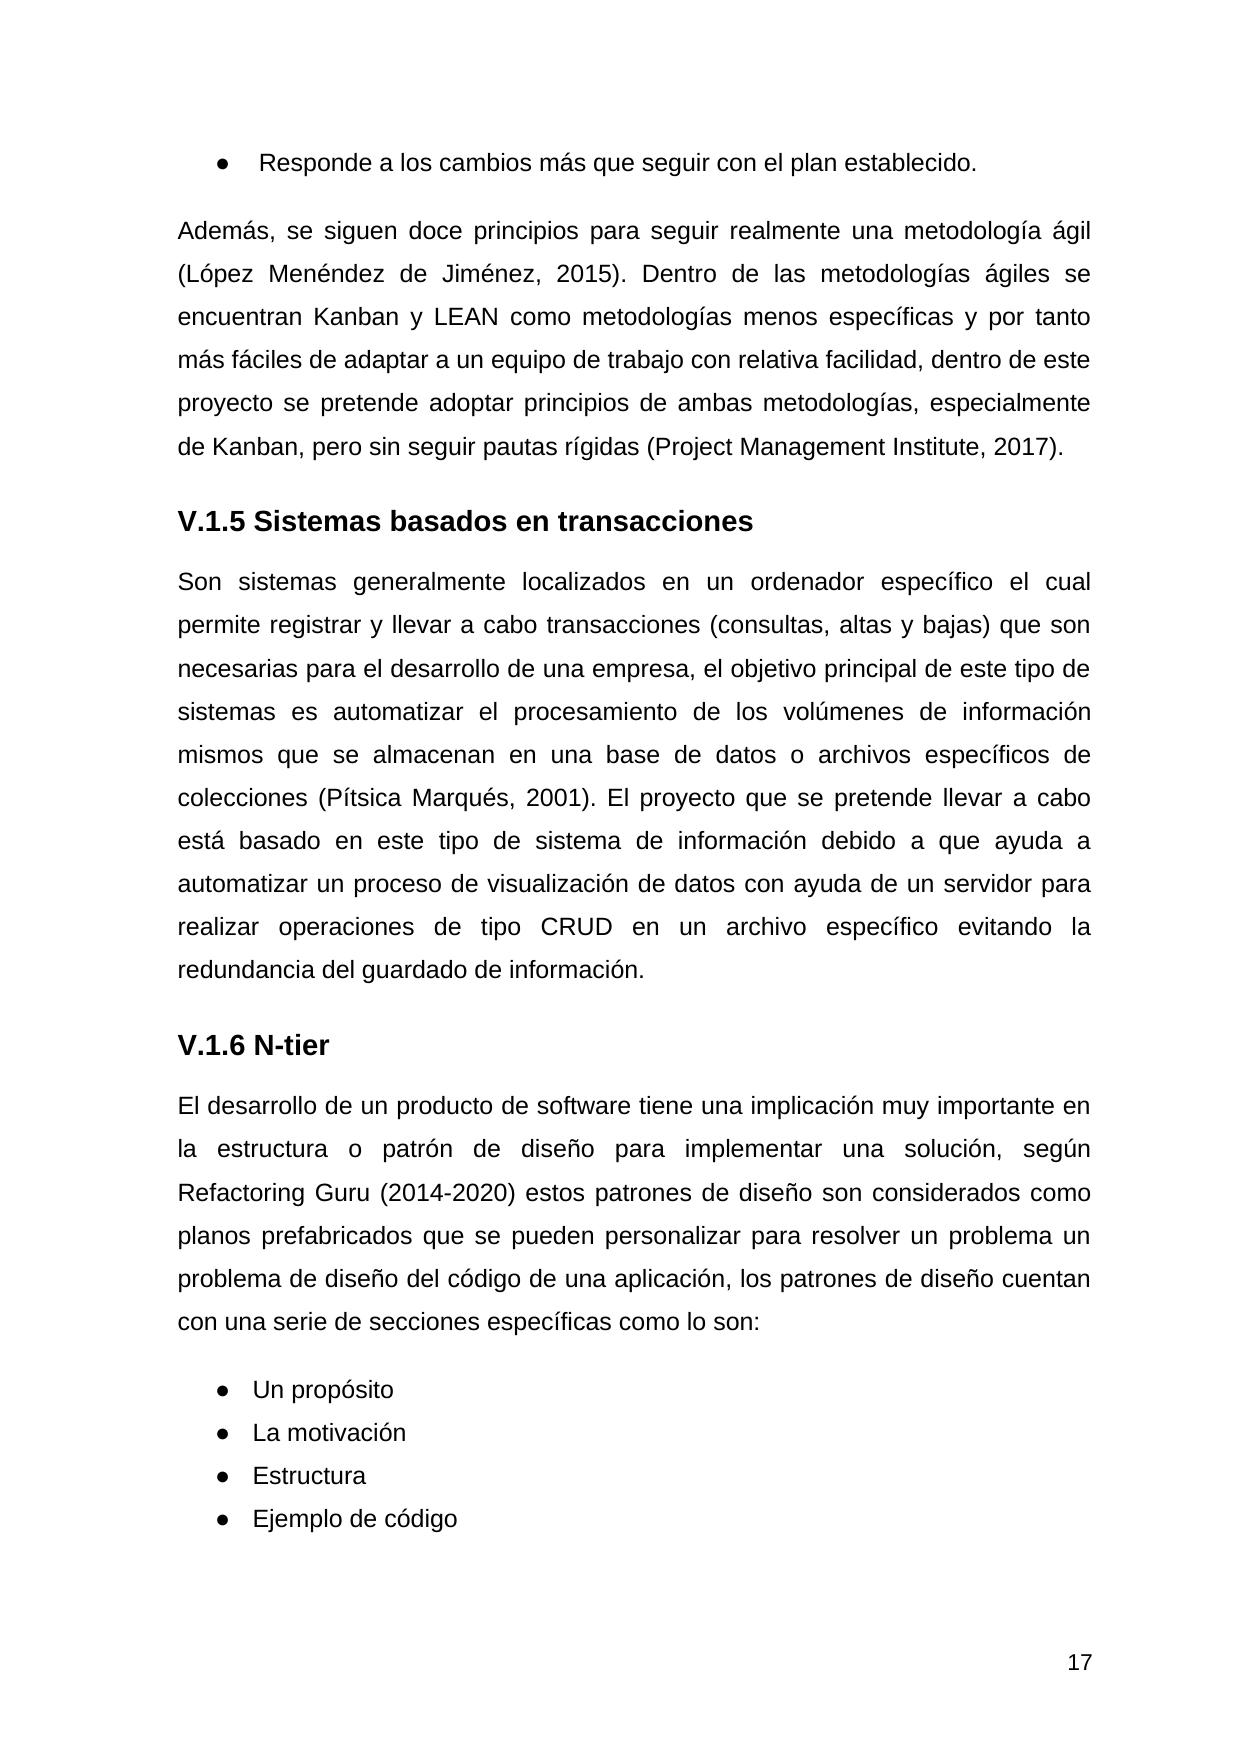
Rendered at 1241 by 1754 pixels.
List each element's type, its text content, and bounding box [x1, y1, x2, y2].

list La motivación [215, 1418, 1092, 1447]
text Además, se siguen doce principios para seguir realmente una metodología ágil (López Menéndez de Jiménez, 2015). Dentro de las metodologías ágiles se encuentran Kanban y LEAN como metodologías menos específicas y por tanto más fáciles de adaptar a un equipo de trabajo con relativa facilidad, dentro de este proyecto se pretende adoptar principios de ambas metodologías, especialmente de Kanban, pero sin seguir pautas rígidas (Project Management Institute, 2017). [177, 216, 1092, 460]
list Ejemplo de código [215, 1504, 1092, 1533]
text El desarrollo de un producto de software tiene una implicación muy importante en la estructura o patrón de diseño para implementar una solución, según Refactoring Guru (2014-2020) estos patrones de diseño son considerados como planos prefabricados que se pueden personalizar para resolver un problema un problema de diseño del código de una aplicación, los patrones de diseño cuentan con una serie de secciones específicas como lo son: [177, 1091, 1092, 1336]
subtitle V.1.5 Sistemas basados en transacciones [177, 504, 1092, 537]
list Responde a los cambios más que seguir con el plan establecido. [215, 148, 1092, 176]
text Son sistemas generalmente localizados en un ordenador específico el cual permite registrar y llevar a cabo transacciones (consultas, altas y bajas) que son necesarias para el desarrollo de una empresa, el objetivo principal de este tipo de sistemas es automatizar el procesamiento de los volúmenes de información mismos que se almacenan en una base de datos o archivos específicos de colecciones (Pítsica Marqués, 2001). El proyecto que se pretende llevar a cabo está basado en este tipo de sistema de información debido a que ayuda a automatizar un proceso de visualización de datos con ayuda de un servidor para realizar operaciones de tipo CRUD en un archivo específico evitando la redundancia del guardado de información. [177, 567, 1092, 984]
list Un propósito [215, 1375, 1092, 1404]
subtitle V.1.6 N-tier [177, 1028, 1092, 1061]
list Estructura [215, 1461, 1092, 1490]
